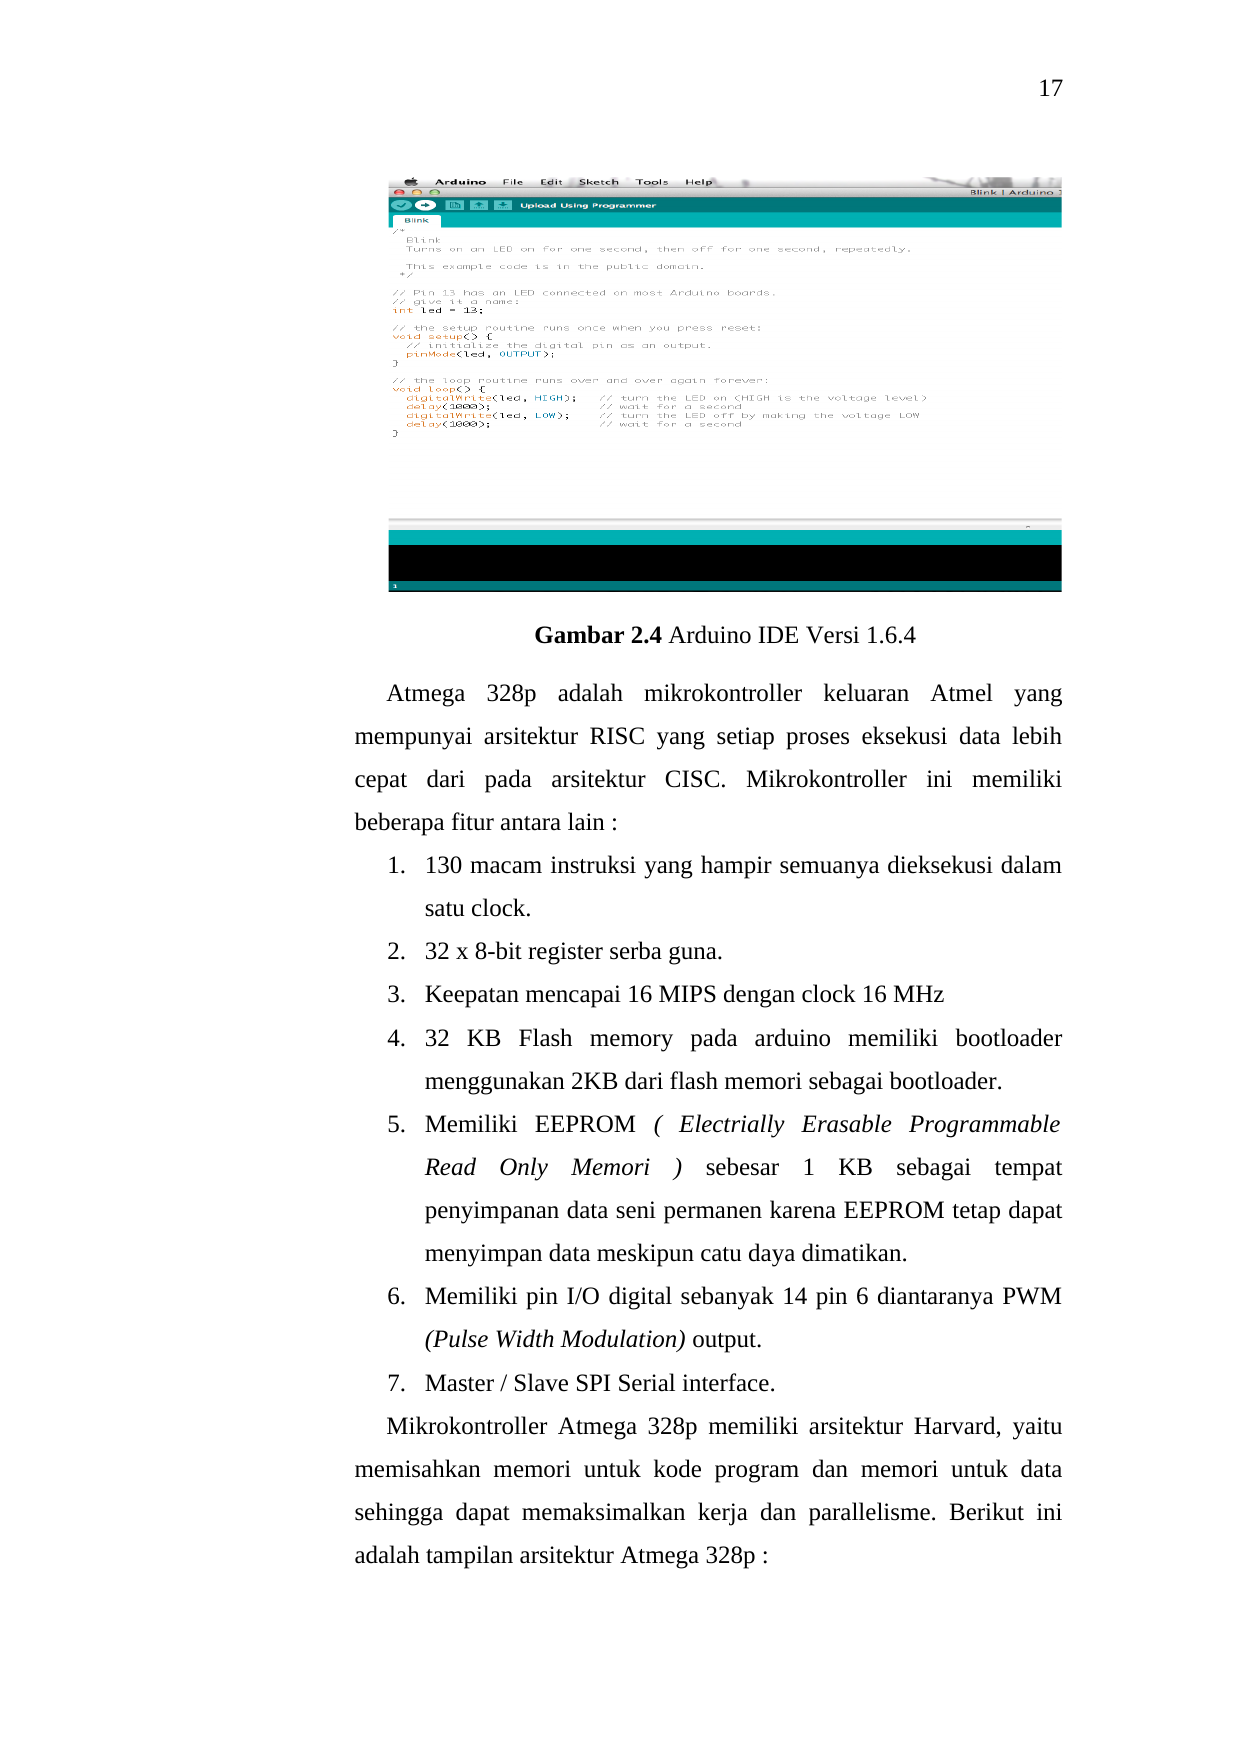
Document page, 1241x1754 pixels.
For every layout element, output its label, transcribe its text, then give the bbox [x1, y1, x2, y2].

list Memiliki EEPROM ( Electrially Erasable Programmable Read Only Memori ) sebesar 1 KB sebagai tempat penyimpanan data seni permanen karena EEPROM tetap dapat menyimpan data meskipun catu daya dimatikan. [387, 1109, 1063, 1267]
list 32 KB Flash memory pada arduino memiliki bootloader menggunakan 2KB dari flash memori sebagai bootloader. [387, 1023, 1063, 1094]
text Atmega 328p adalah mikrokontroller keluaran Atmel yang mempunyai arsitektur RISC yang setiap proses eksekusi data lebih cepat dari pada arsitektur CISC. Mikrokontroller ini memiliki beberapa fitur antara lain : [354, 678, 1063, 836]
list 130 macam instruksi yang hampir semuanya dieksekusi dalam satu clock. [387, 850, 1063, 922]
list Memiliki pin I/O digital sebanyak 14 pin 6 diantaranya PWM (Pulse Width Modulation) output. [387, 1281, 1063, 1353]
list Keepatan mencapai 16 MIPS dengan clock 16 MHz [387, 979, 1063, 1008]
picture [388, 177, 1062, 592]
list 32 x 8-bit register serba guna. [387, 936, 1063, 965]
list Master / Slave SPI Serial interface. [387, 1368, 1063, 1396]
text Mikrokontroller Atmega 328p memiliki arsitektur Harvard, yaitu memisahkan memori untuk kode program dan memori untuk data sehingga dapat memaksimalkan kerja dan parallelisme. Berikut ini adalah tampilan arsitektur Atmega 328p : [354, 1411, 1063, 1569]
